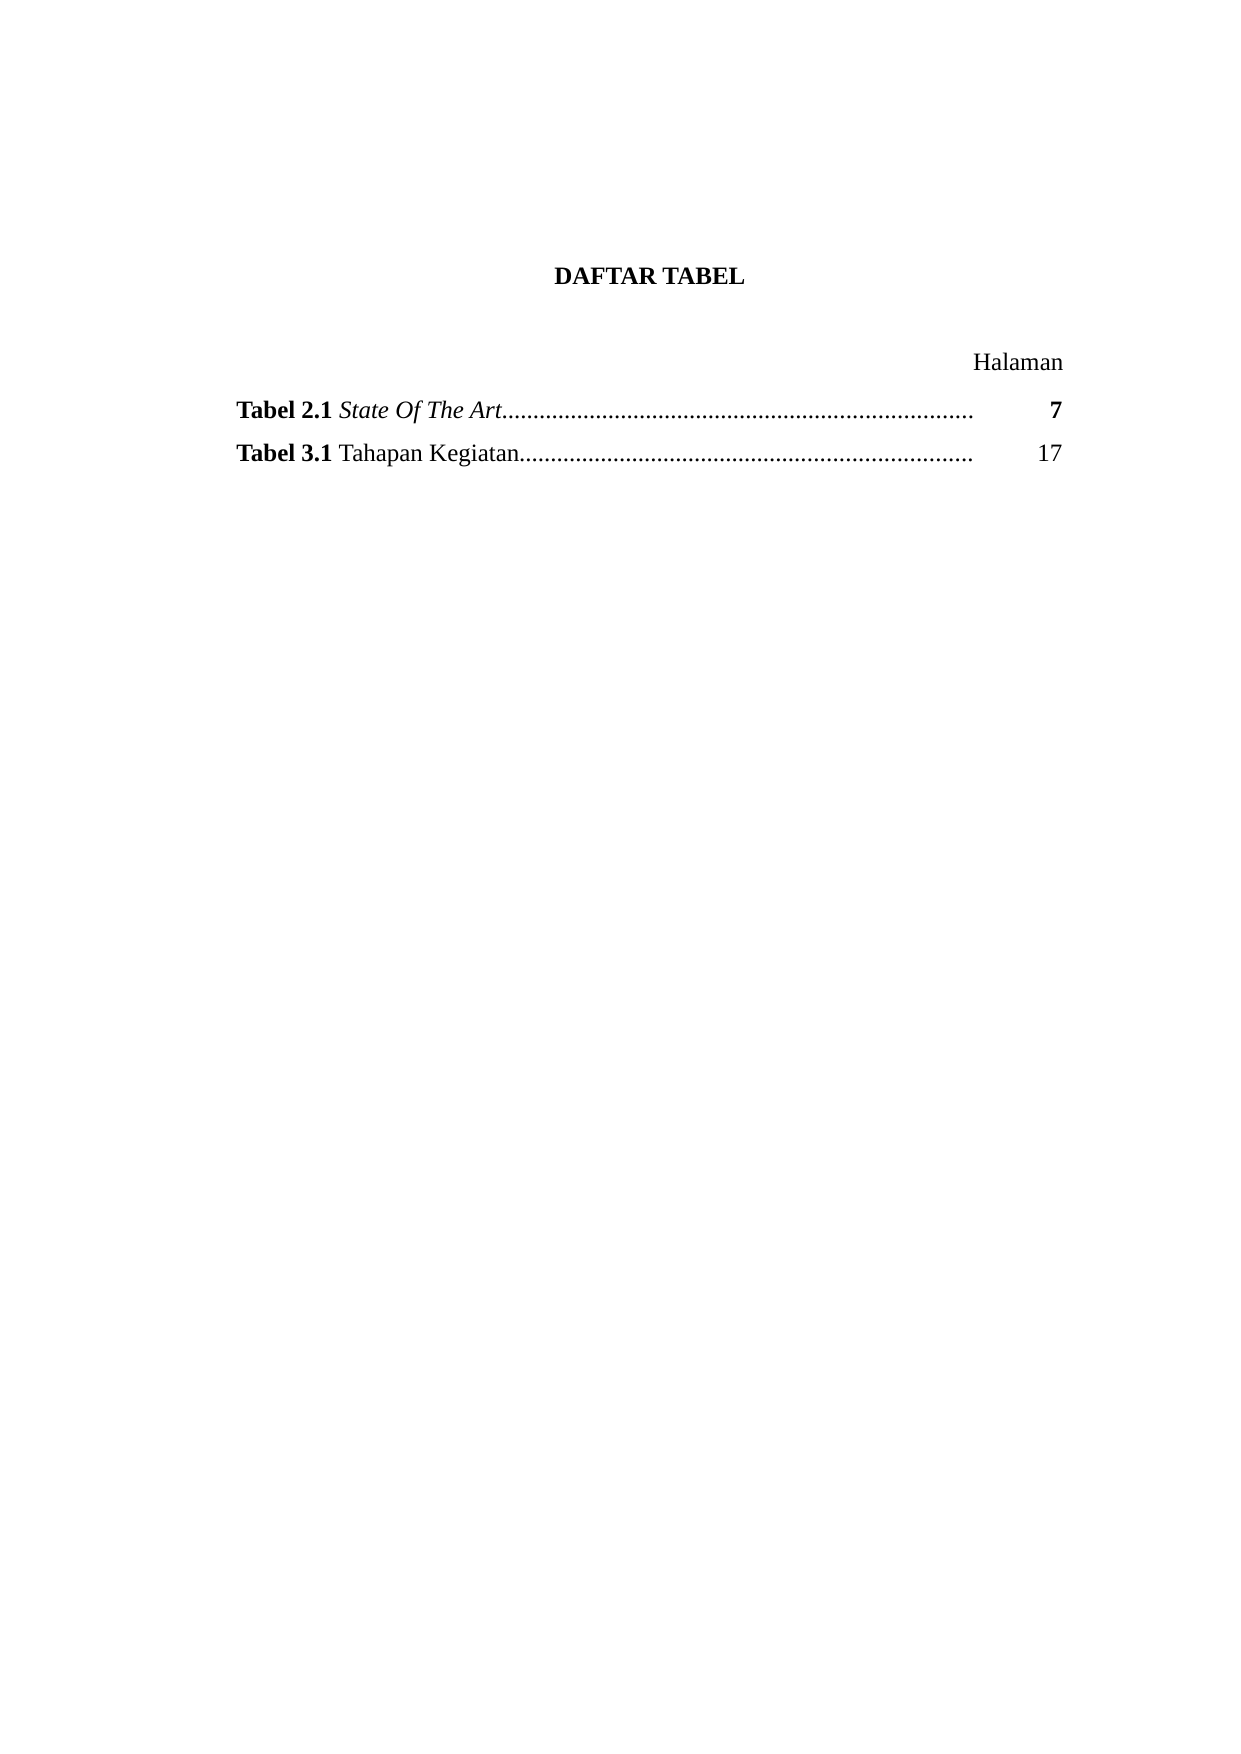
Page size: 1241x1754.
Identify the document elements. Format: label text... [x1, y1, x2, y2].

subtitle DAFTAR TABEL [236, 261, 1063, 290]
text Halaman [236, 347, 1063, 376]
text Tabel 3.1 Tahapan Kegiatan 17 [236, 438, 1063, 467]
text Tabel 2.1 State Of The Art 7 [236, 395, 1063, 423]
